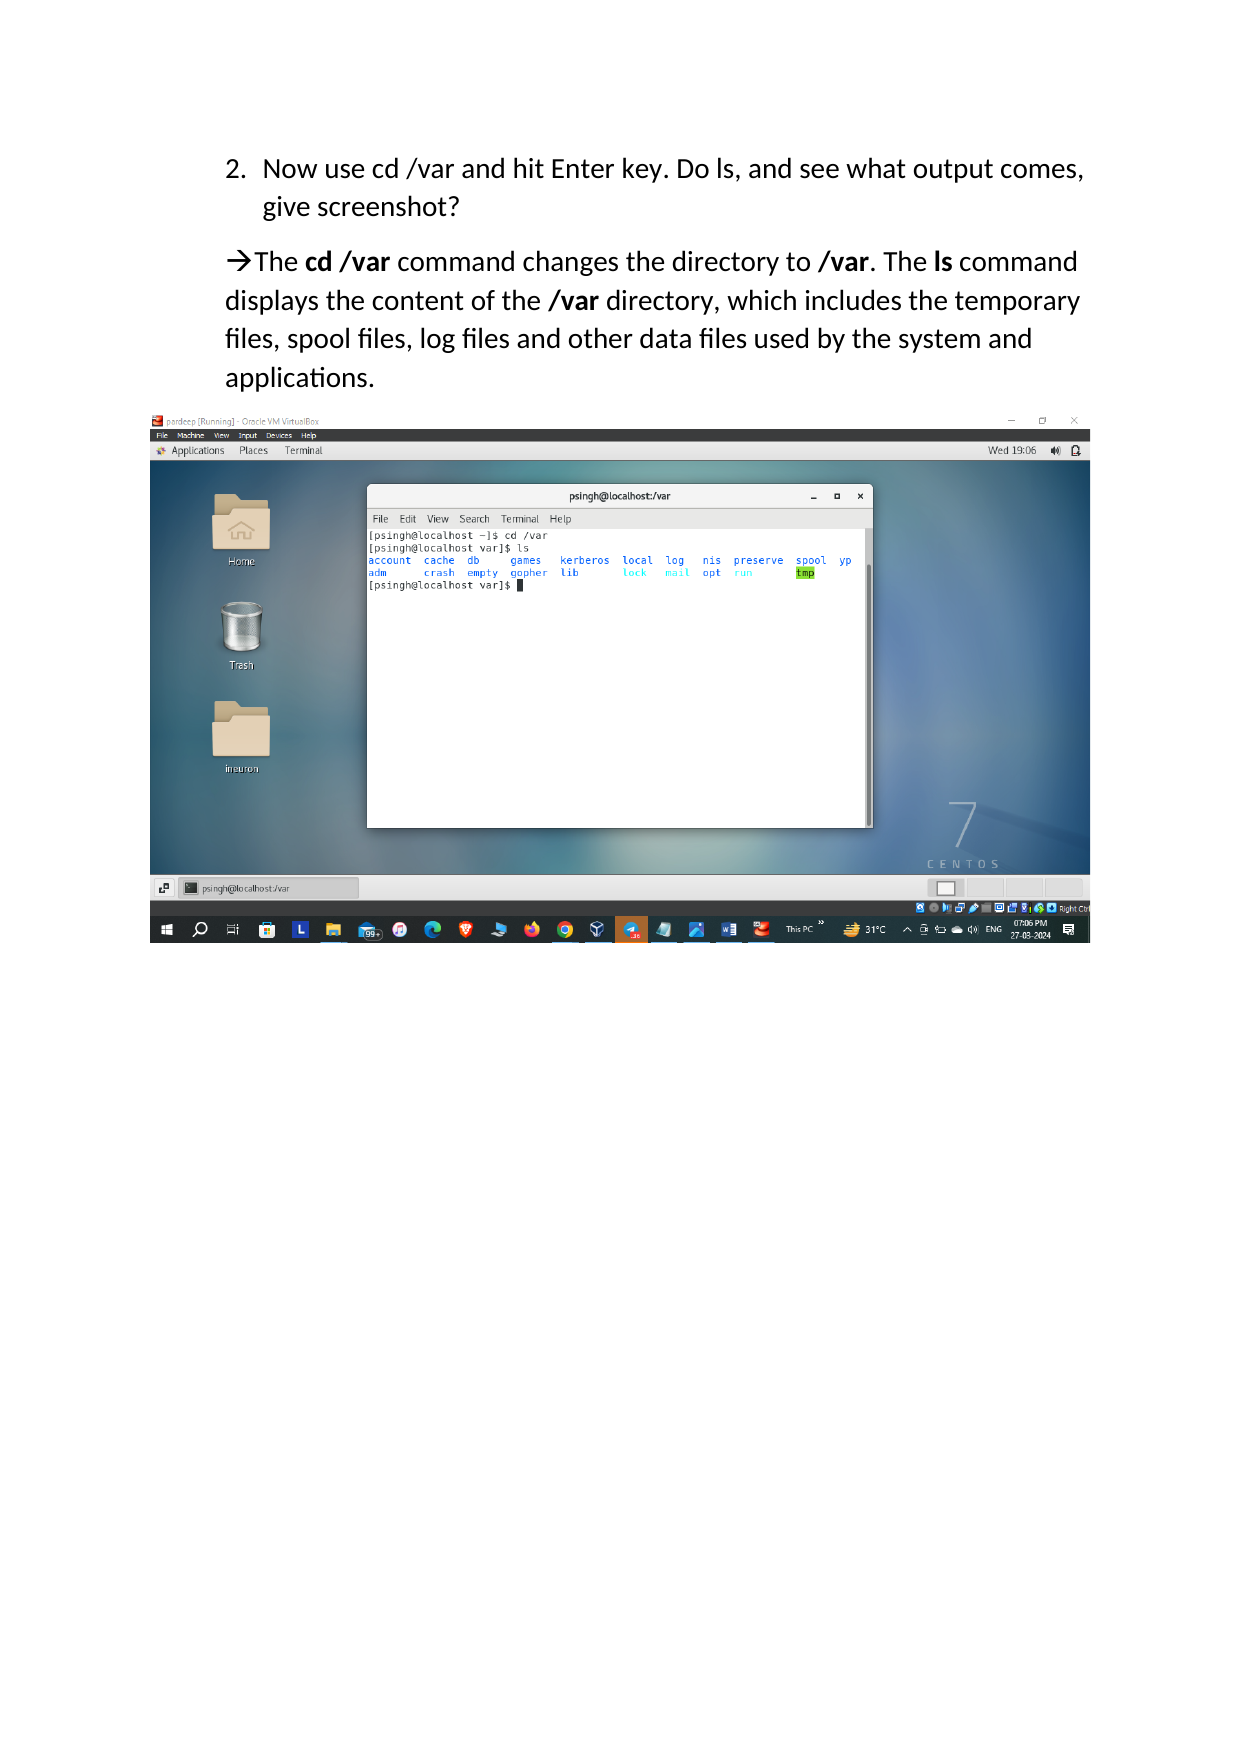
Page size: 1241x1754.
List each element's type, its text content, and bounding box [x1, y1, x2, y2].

list Now use cd /var and hit Enter key. Do ls, and see what output comes, give screenshot? [225, 150, 1090, 224]
text The cd /var command changes the directory to /var. The ls command displays the content of the /var directory, which includes the temporary files, spool files, log files and other data files used by the system and applications. [225, 243, 1090, 394]
picture [150, 413, 1091, 943]
